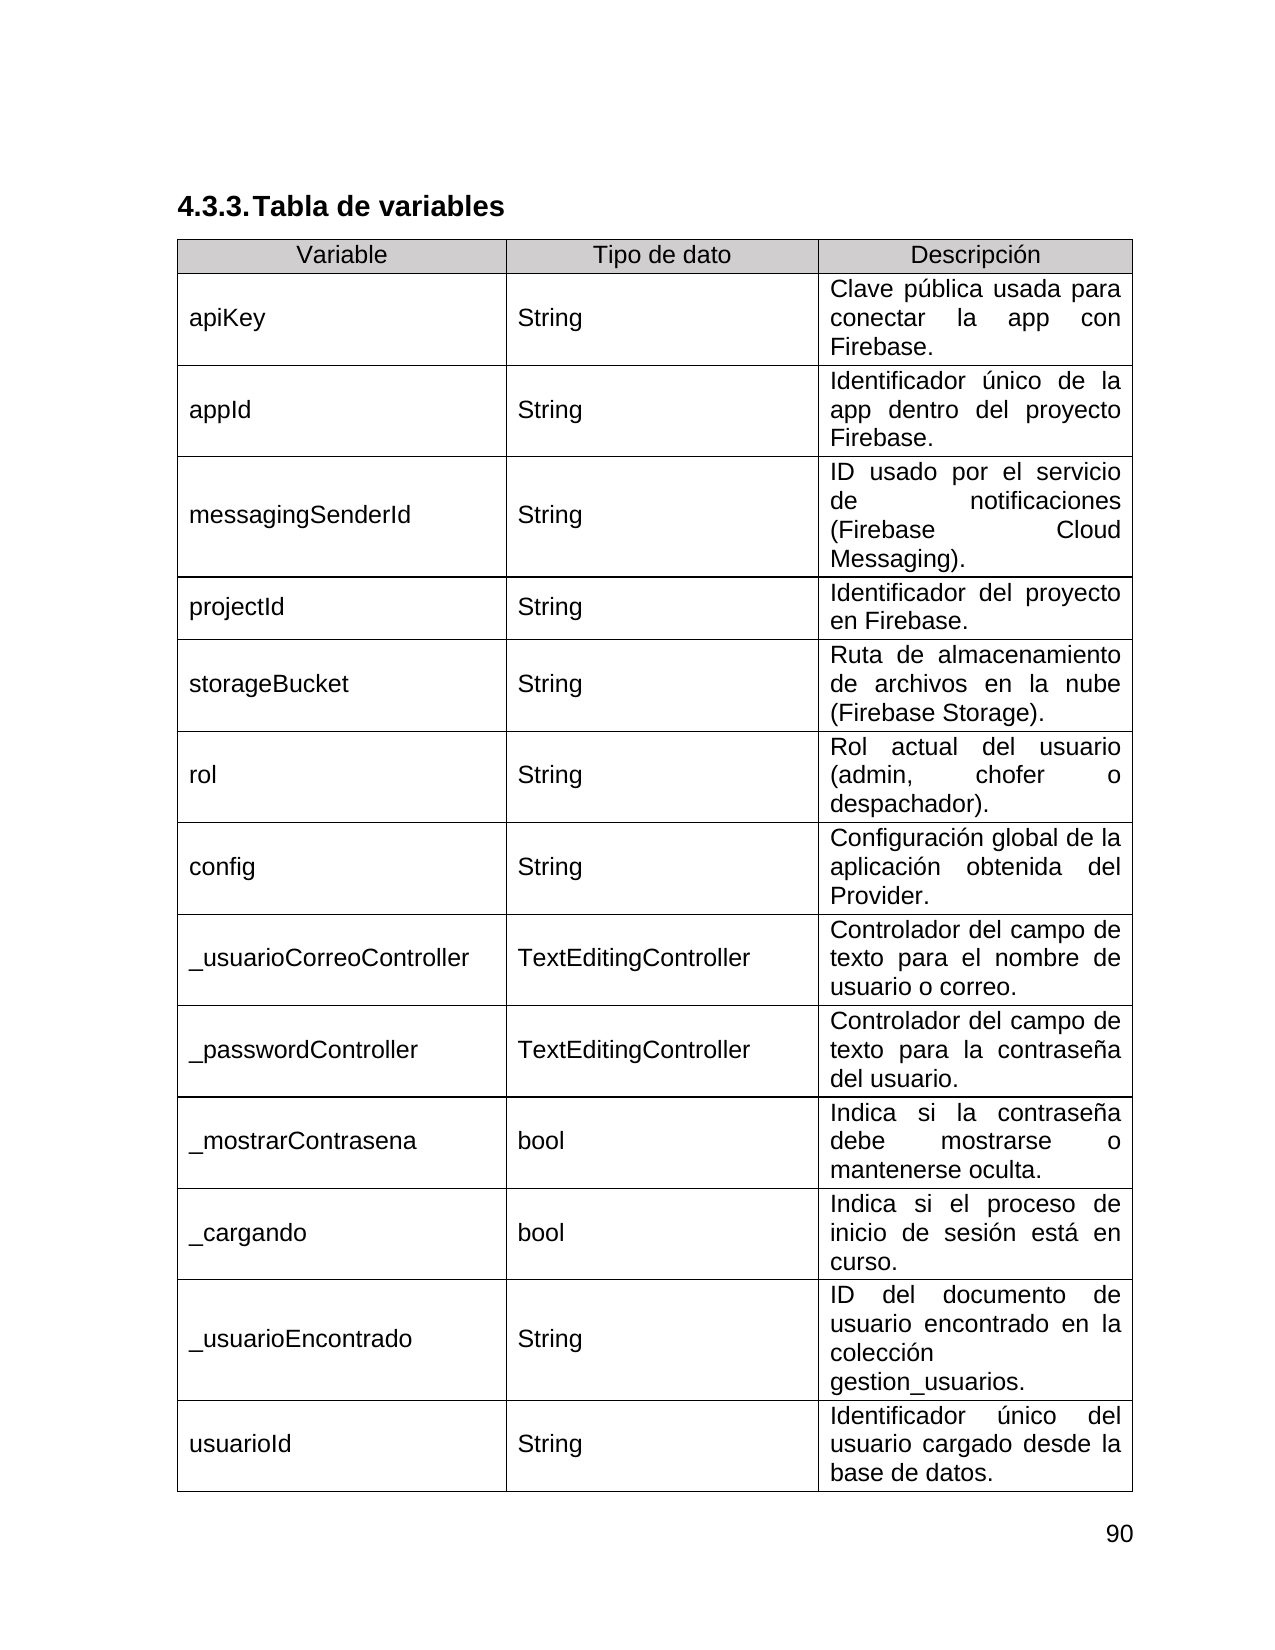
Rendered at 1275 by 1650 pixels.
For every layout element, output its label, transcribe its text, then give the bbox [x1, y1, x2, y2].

table_cell _usuarioEncontrado [178, 1280, 506, 1399]
table_cell Indica si el proceso de inicio de sesión está en curso. [819, 1189, 1132, 1279]
table_cell rol [178, 732, 506, 822]
table_cell TextEditingController [507, 1006, 818, 1096]
table_cell String [507, 457, 818, 576]
table_cell bool [507, 1189, 818, 1279]
table_cell ID usado por el servicio de notificaciones (Firebase Cloud Messaging). [819, 457, 1132, 576]
table_cell _usuarioCorreoController [178, 915, 506, 1005]
table_cell Controlador del campo de texto para la contraseña del usuario. [819, 1006, 1132, 1096]
table_cell String [507, 366, 818, 456]
table_cell messagingSenderId [178, 457, 506, 576]
table_cell Rol actual del usuario (admin, chofer o despachador). [819, 732, 1132, 822]
table_cell ID del documento de usuario encontrado en la colección gestion_usuarios. [819, 1280, 1132, 1399]
table_cell usuarioId [178, 1401, 506, 1491]
table_cell _mostrarContrasena [178, 1098, 506, 1188]
table_cell String [507, 640, 818, 731]
table_header Variable [178, 240, 506, 273]
table_cell String [507, 274, 818, 365]
text Tabla de variables [177, 189, 1133, 223]
table_cell _cargando [178, 1189, 506, 1279]
table_cell TextEditingController [507, 915, 818, 1005]
table_cell Ruta de almacenamiento de archivos en la nube (Firebase Storage). [819, 640, 1132, 731]
table_cell _passwordController [178, 1006, 506, 1096]
table_cell Configuración global de la aplicación obtenida del Provider. [819, 823, 1132, 913]
table_cell Clave pública usada para conectar la app con Firebase. [819, 274, 1132, 365]
table_cell appId [178, 366, 506, 456]
table_cell String [507, 732, 818, 822]
table_header Tipo de dato [507, 240, 818, 273]
table_cell bool [507, 1098, 818, 1188]
table_cell Identificador del proyecto en Firebase. [819, 578, 1132, 639]
table_cell Identificador único de la app dentro del proyecto Firebase. [819, 366, 1132, 456]
table_cell Indica si la contraseña debe mostrarse o mantenerse oculta. [819, 1098, 1132, 1188]
table_cell storageBucket [178, 640, 506, 731]
table_cell projectId [178, 578, 506, 639]
table_header Descripción [819, 240, 1132, 273]
table_cell Identificador único del usuario cargado desde la base de datos. [819, 1401, 1132, 1491]
table_cell config [178, 823, 506, 913]
table_cell String [507, 823, 818, 913]
table_cell String [507, 1280, 818, 1399]
table_cell Controlador del campo de texto para el nombre de usuario o correo. [819, 915, 1132, 1005]
table_cell String [507, 1401, 818, 1491]
table_cell String [507, 578, 818, 639]
table_cell apiKey [178, 274, 506, 365]
